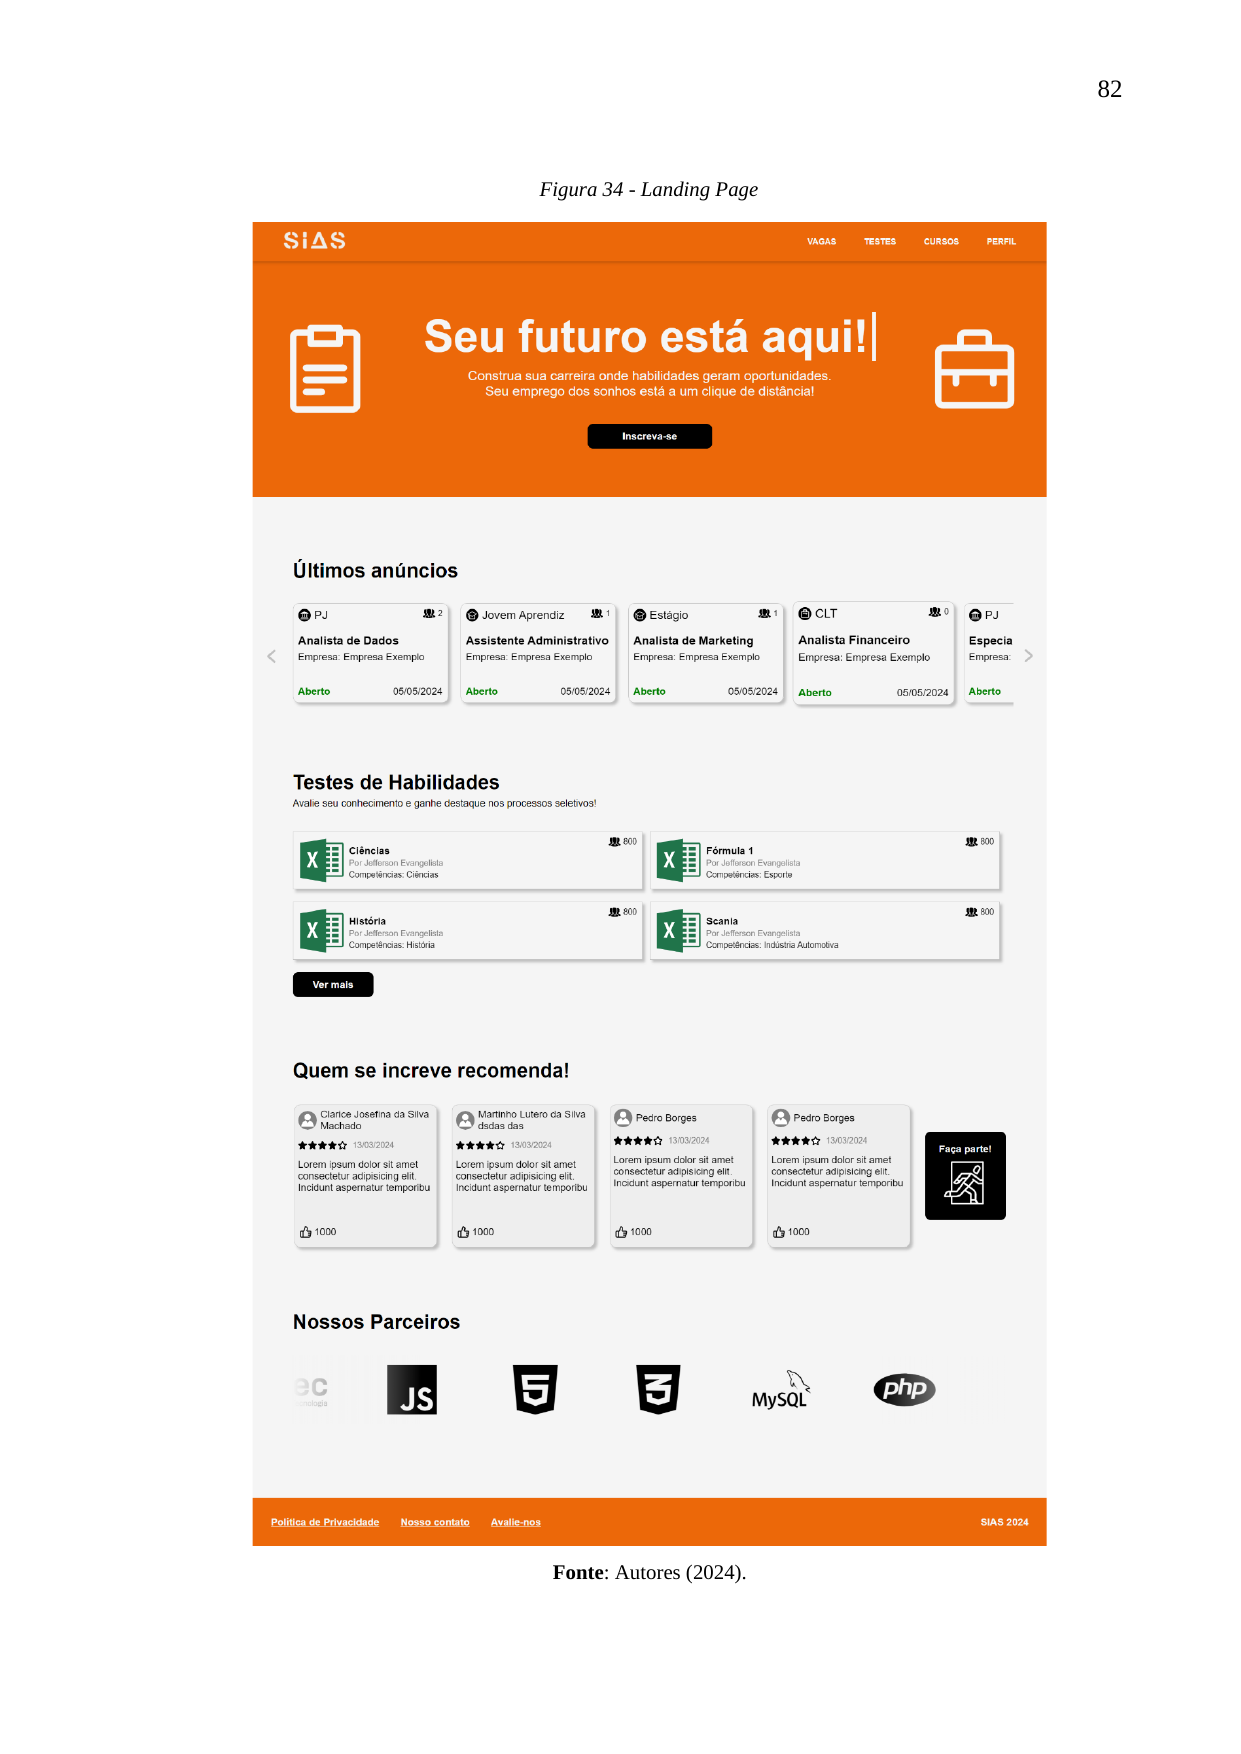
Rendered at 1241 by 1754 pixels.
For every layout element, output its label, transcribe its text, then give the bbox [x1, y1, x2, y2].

picture [252, 222, 1047, 1546]
text Figura 34 - Landing Page [177, 177, 1122, 201]
text Fonte: Autores (2024). [177, 1560, 1122, 1584]
